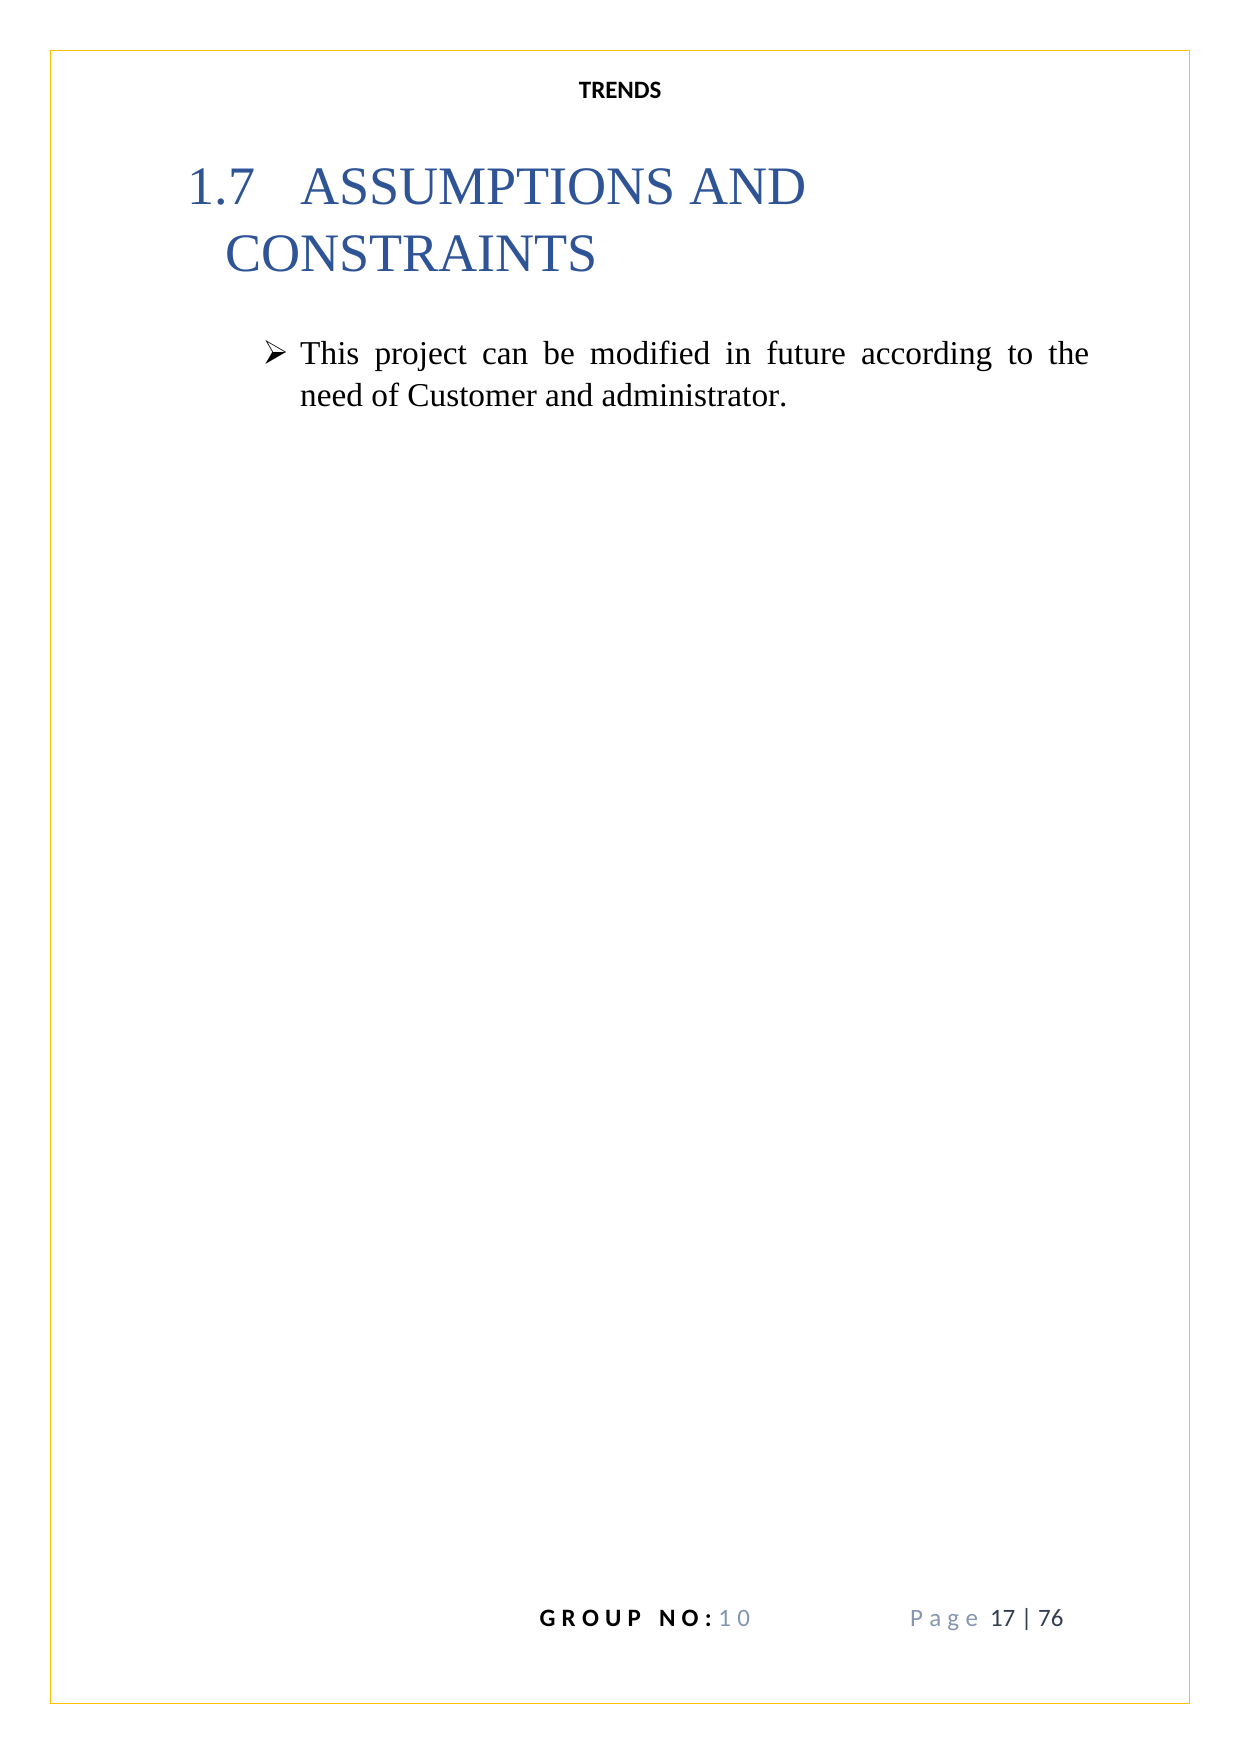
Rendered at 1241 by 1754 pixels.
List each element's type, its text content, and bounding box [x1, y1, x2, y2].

subtitle ASSUMPTIONS AND CONSTRAINTS [187, 154, 1090, 284]
list This project can be modified in future according to the need of Customer and administrator. [262, 334, 1090, 413]
